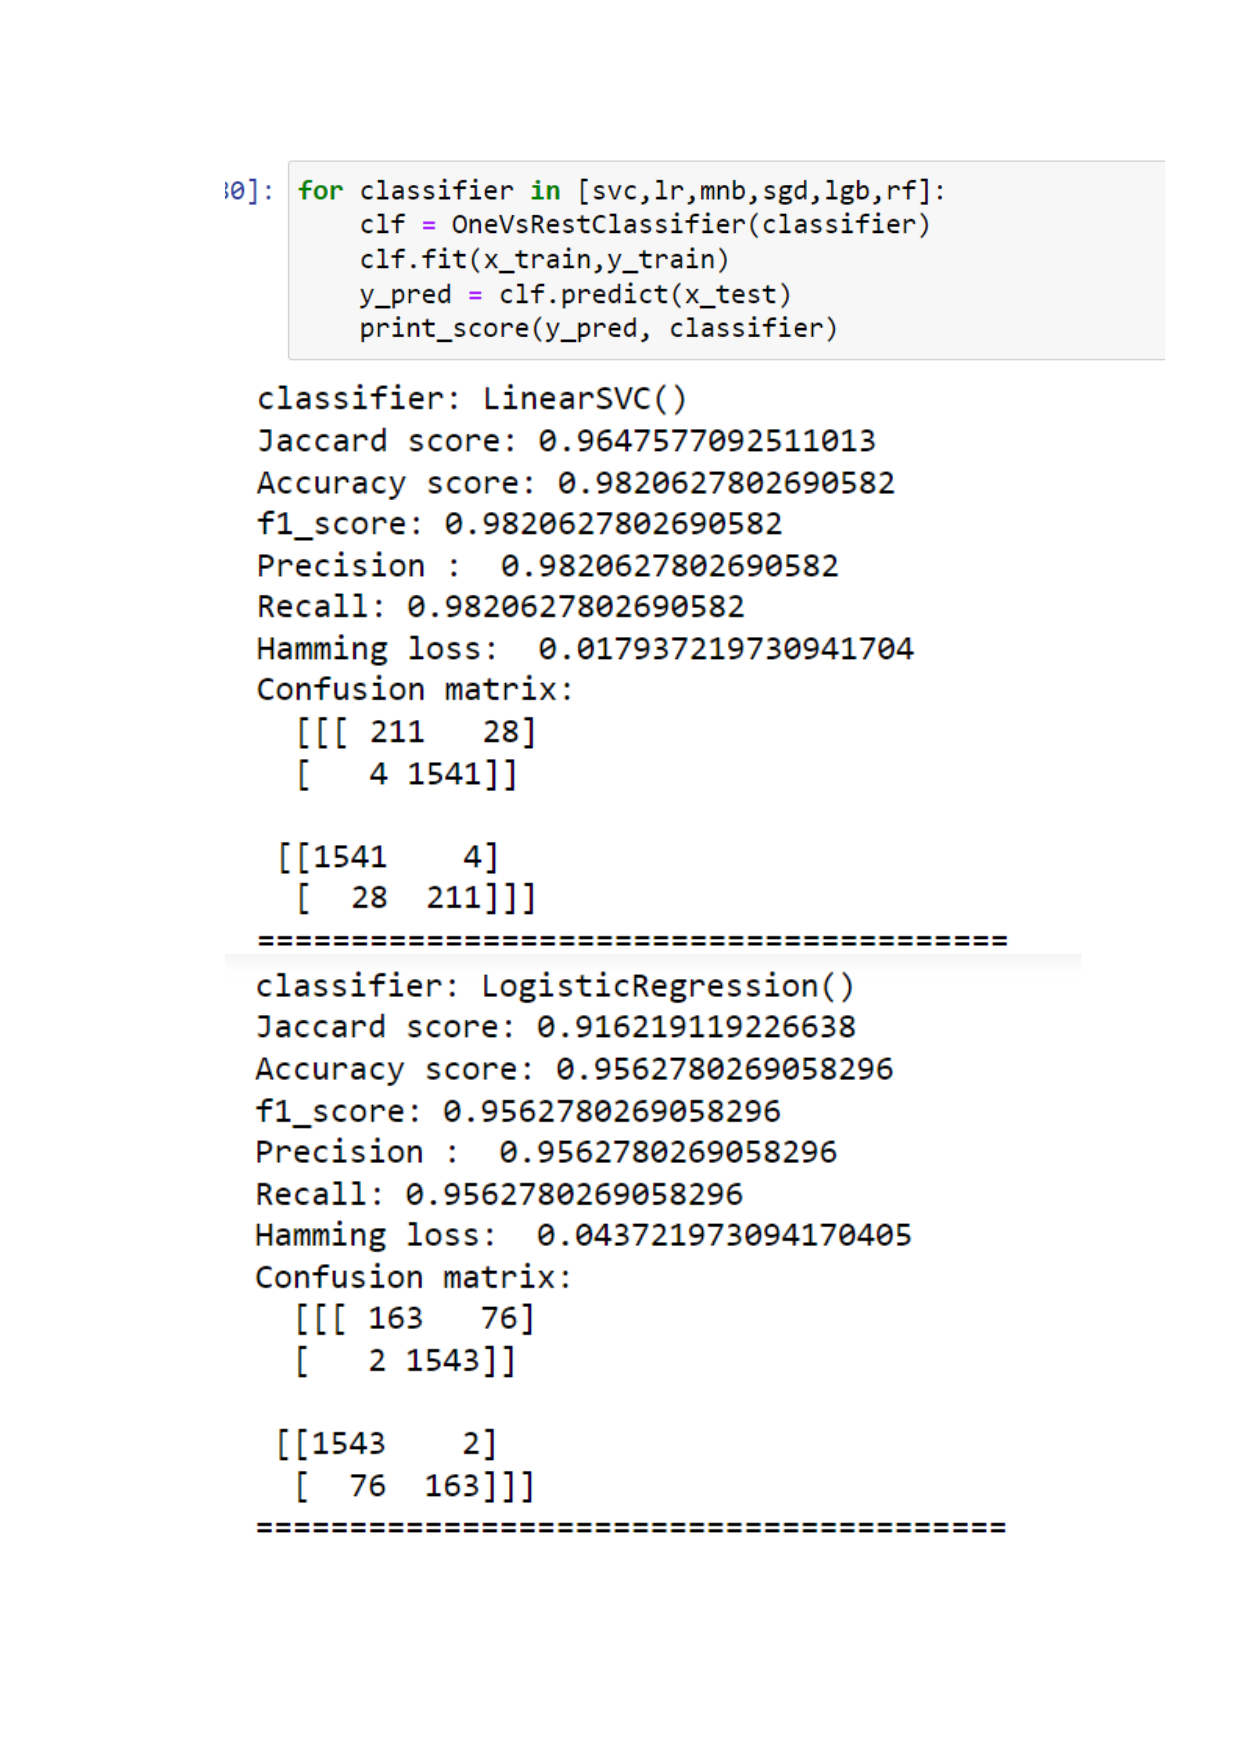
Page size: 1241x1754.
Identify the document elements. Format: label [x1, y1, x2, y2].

picture [225, 364, 1114, 952]
picture [225, 150, 1166, 363]
picture [225, 954, 1082, 1578]
